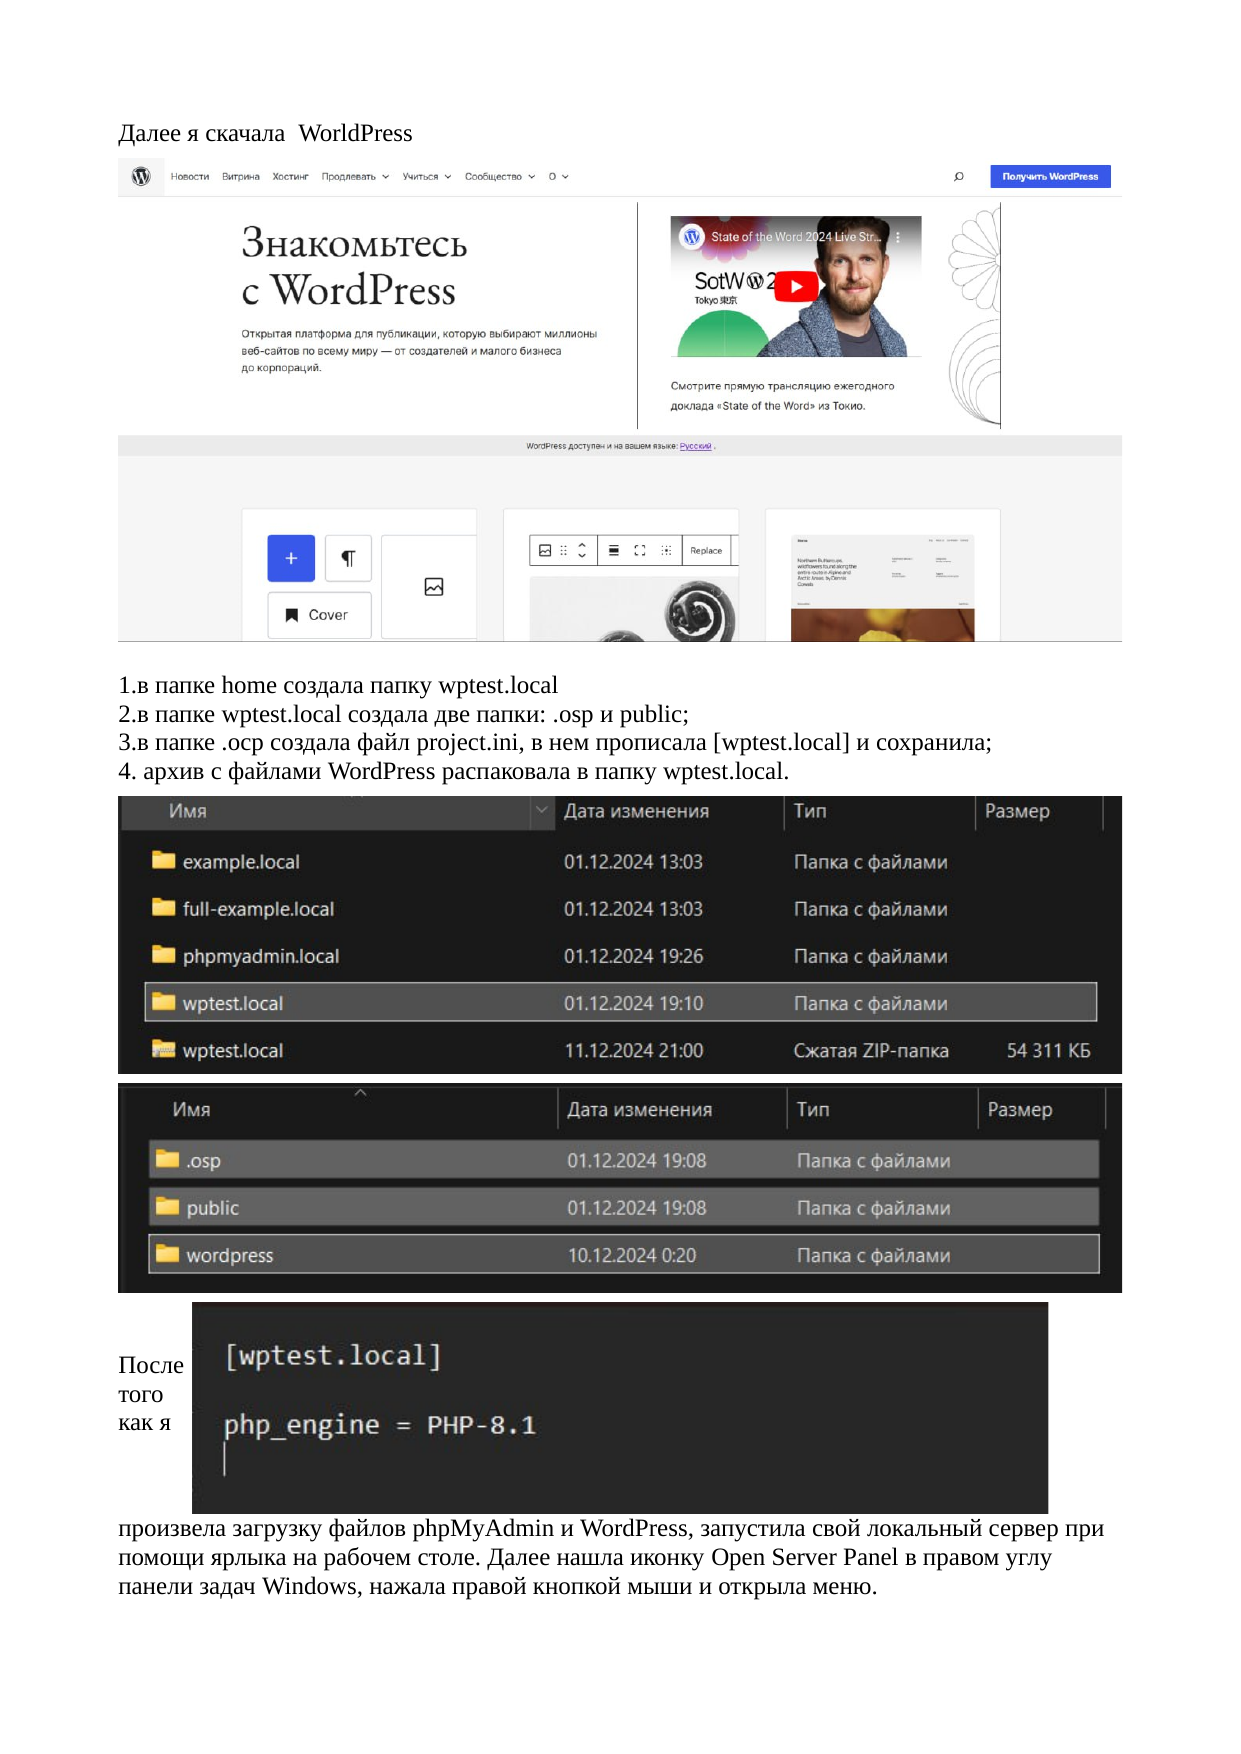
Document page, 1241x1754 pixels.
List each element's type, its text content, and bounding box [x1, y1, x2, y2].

picture [118, 158, 1123, 642]
picture [118, 796, 1123, 1074]
text 2.в папке wptest.local создала две папки: .osp и public; [118, 699, 1122, 727]
text После того как я произвела загрузку файлов phpMyAdmin и WordPress, запустила свой локальный сервер при помощи ярлыка на рабочем столе. Далее нашла иконку Open Server Panel в правом углу панели задач Windows, нажала правой кнопкой мыши и открыла меню. [118, 1350, 1122, 1599]
picture [118, 1083, 1123, 1293]
text 3.в папке .ocp создала файл project.ini, в нем прописала [wptest.local] и сохранила; [118, 727, 1122, 756]
picture [192, 1302, 1049, 1514]
text 1.в папке home создала папку wptest.local [118, 670, 1122, 699]
text Далее я скачала WorldPress [118, 118, 1122, 147]
text 4. архив с файлами WordPress распаковала в папку wptest.local. [118, 756, 1122, 785]
